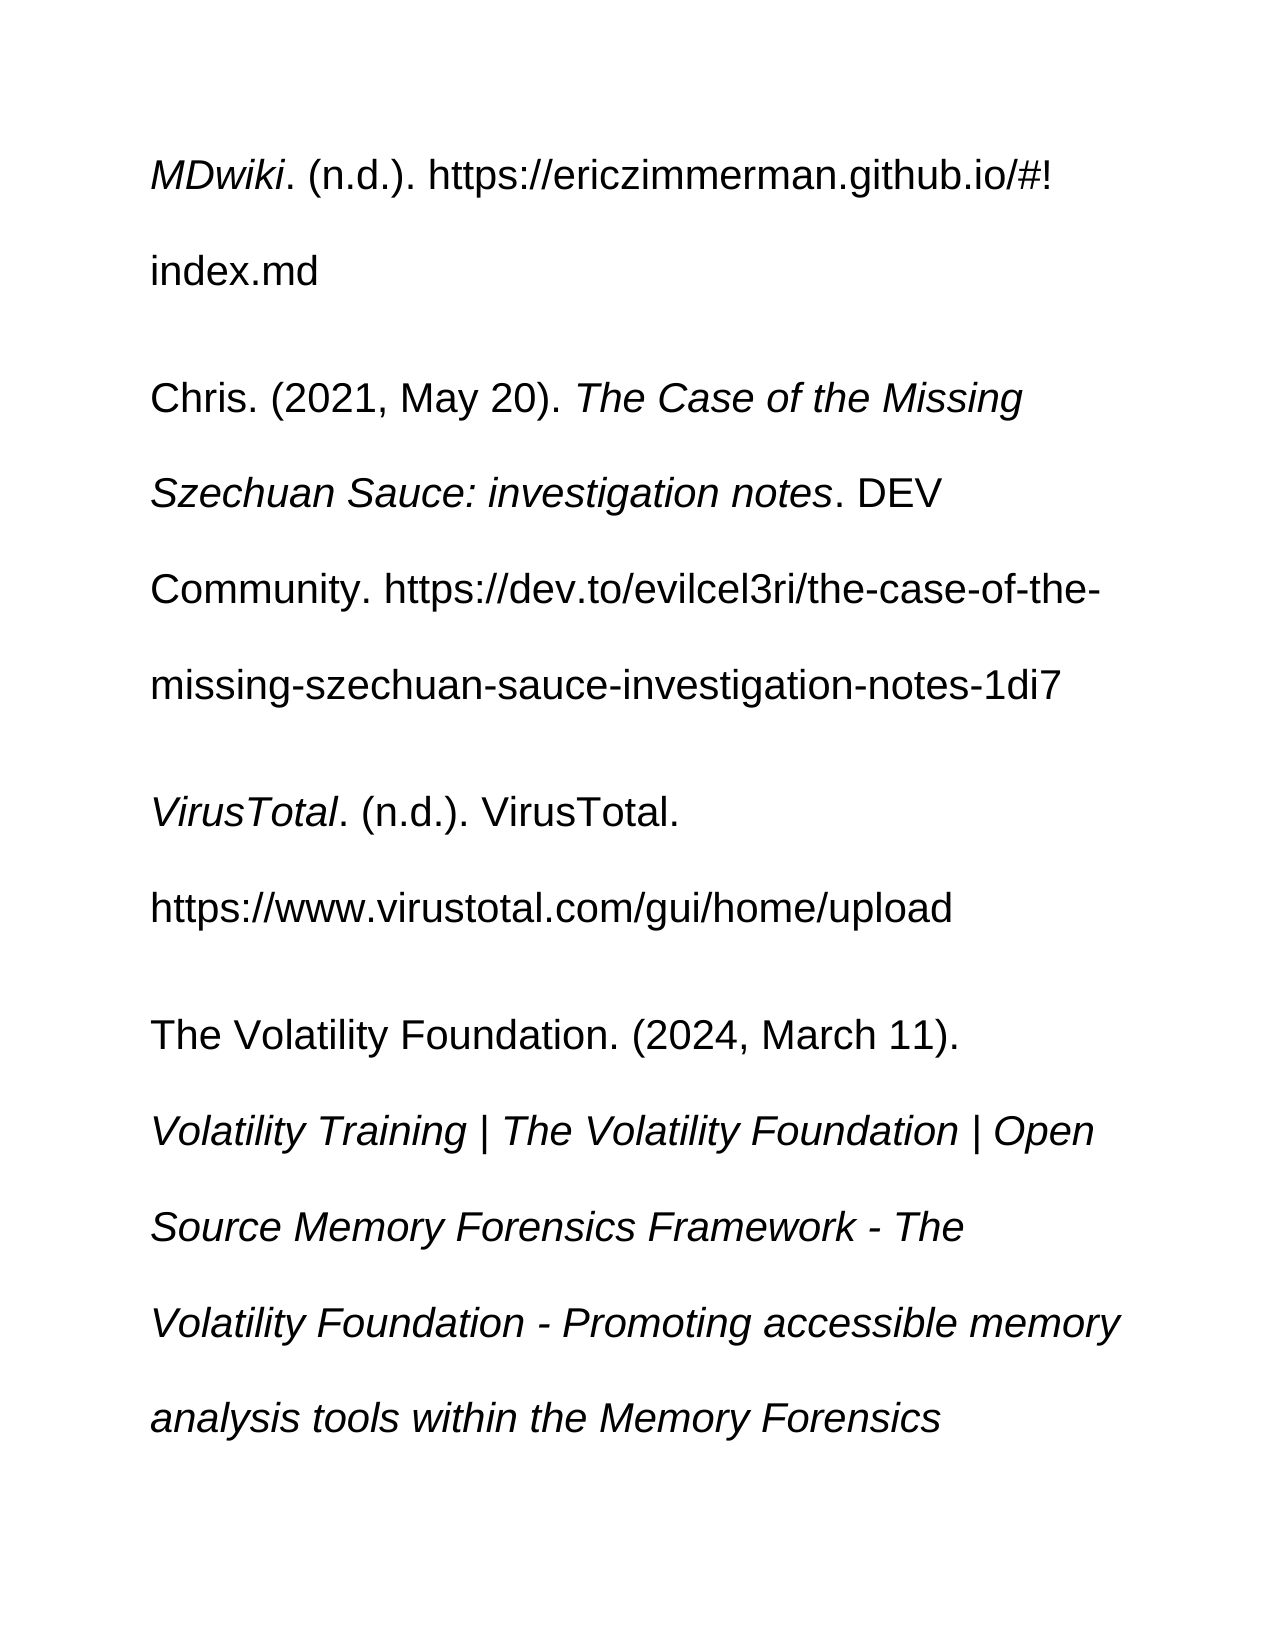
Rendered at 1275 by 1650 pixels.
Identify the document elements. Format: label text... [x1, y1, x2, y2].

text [150, 1010, 1125, 1442]
text MDwiki. (n.d.). https://ericzimmerman.github.io/#!index.md [150, 150, 1125, 294]
text VirusTotal. (n.d.). VirusTotal. https://www.virustotal.com/gui/home/upload [150, 787, 1125, 931]
text Chris. (2021, May 20). The Case of the Missing Szechuan Sauce: investigation notes. DEV Community. https://dev.to/evilcel3ri/the-case-of-the-missing-szechuan-sauce-investigation-notes-1di7 [150, 373, 1125, 708]
